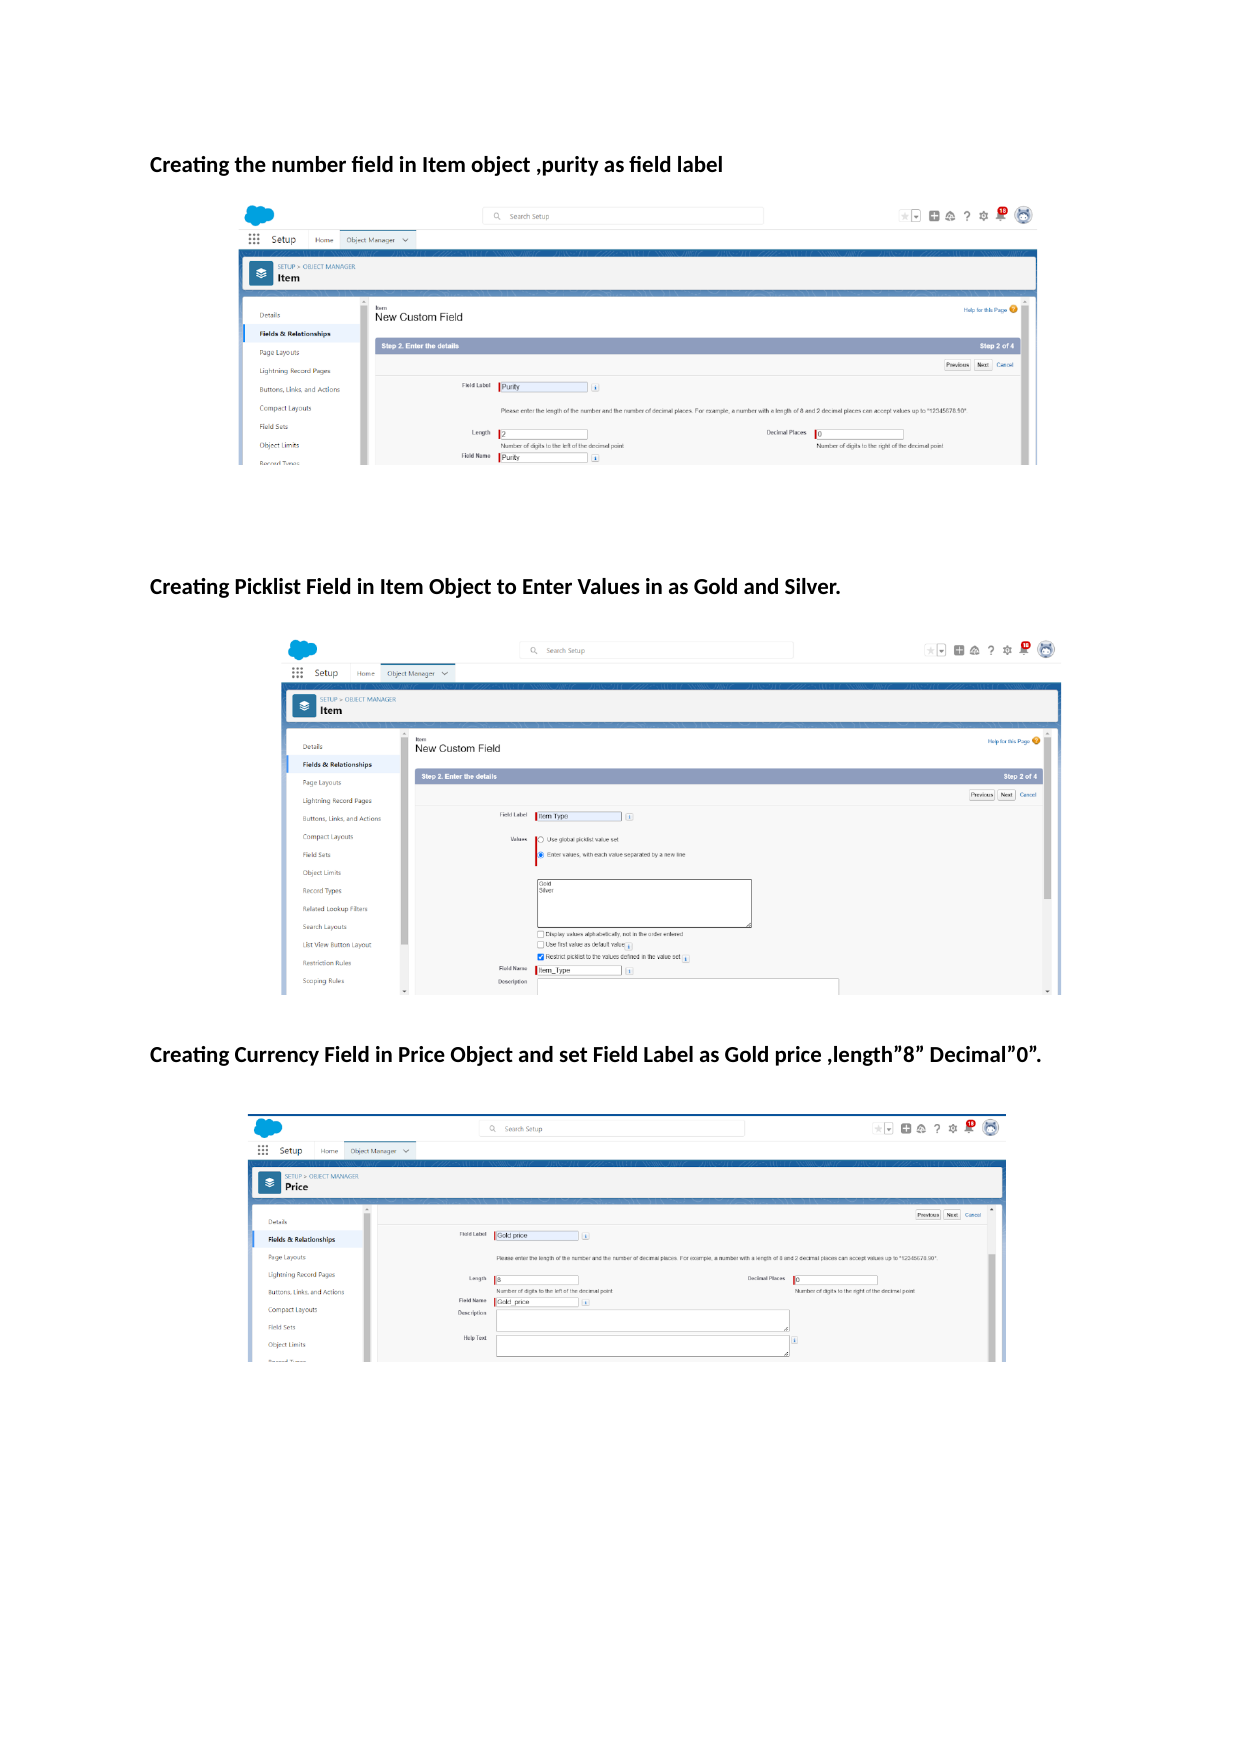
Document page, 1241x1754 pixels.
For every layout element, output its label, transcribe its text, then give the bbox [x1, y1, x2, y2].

text Creating Currency Field in Price Object and set Field Label as Gold price ,length”8” Decimal”0”. [150, 1041, 1090, 1069]
text Creating Picklist Field in Item Object to Enter Values in as Gold and Silver. [150, 572, 1090, 600]
text Creating the number field in Item object ,purity as field label [150, 150, 1090, 178]
picture [280, 637, 1061, 994]
picture [237, 205, 1037, 465]
picture [246, 1114, 1005, 1361]
